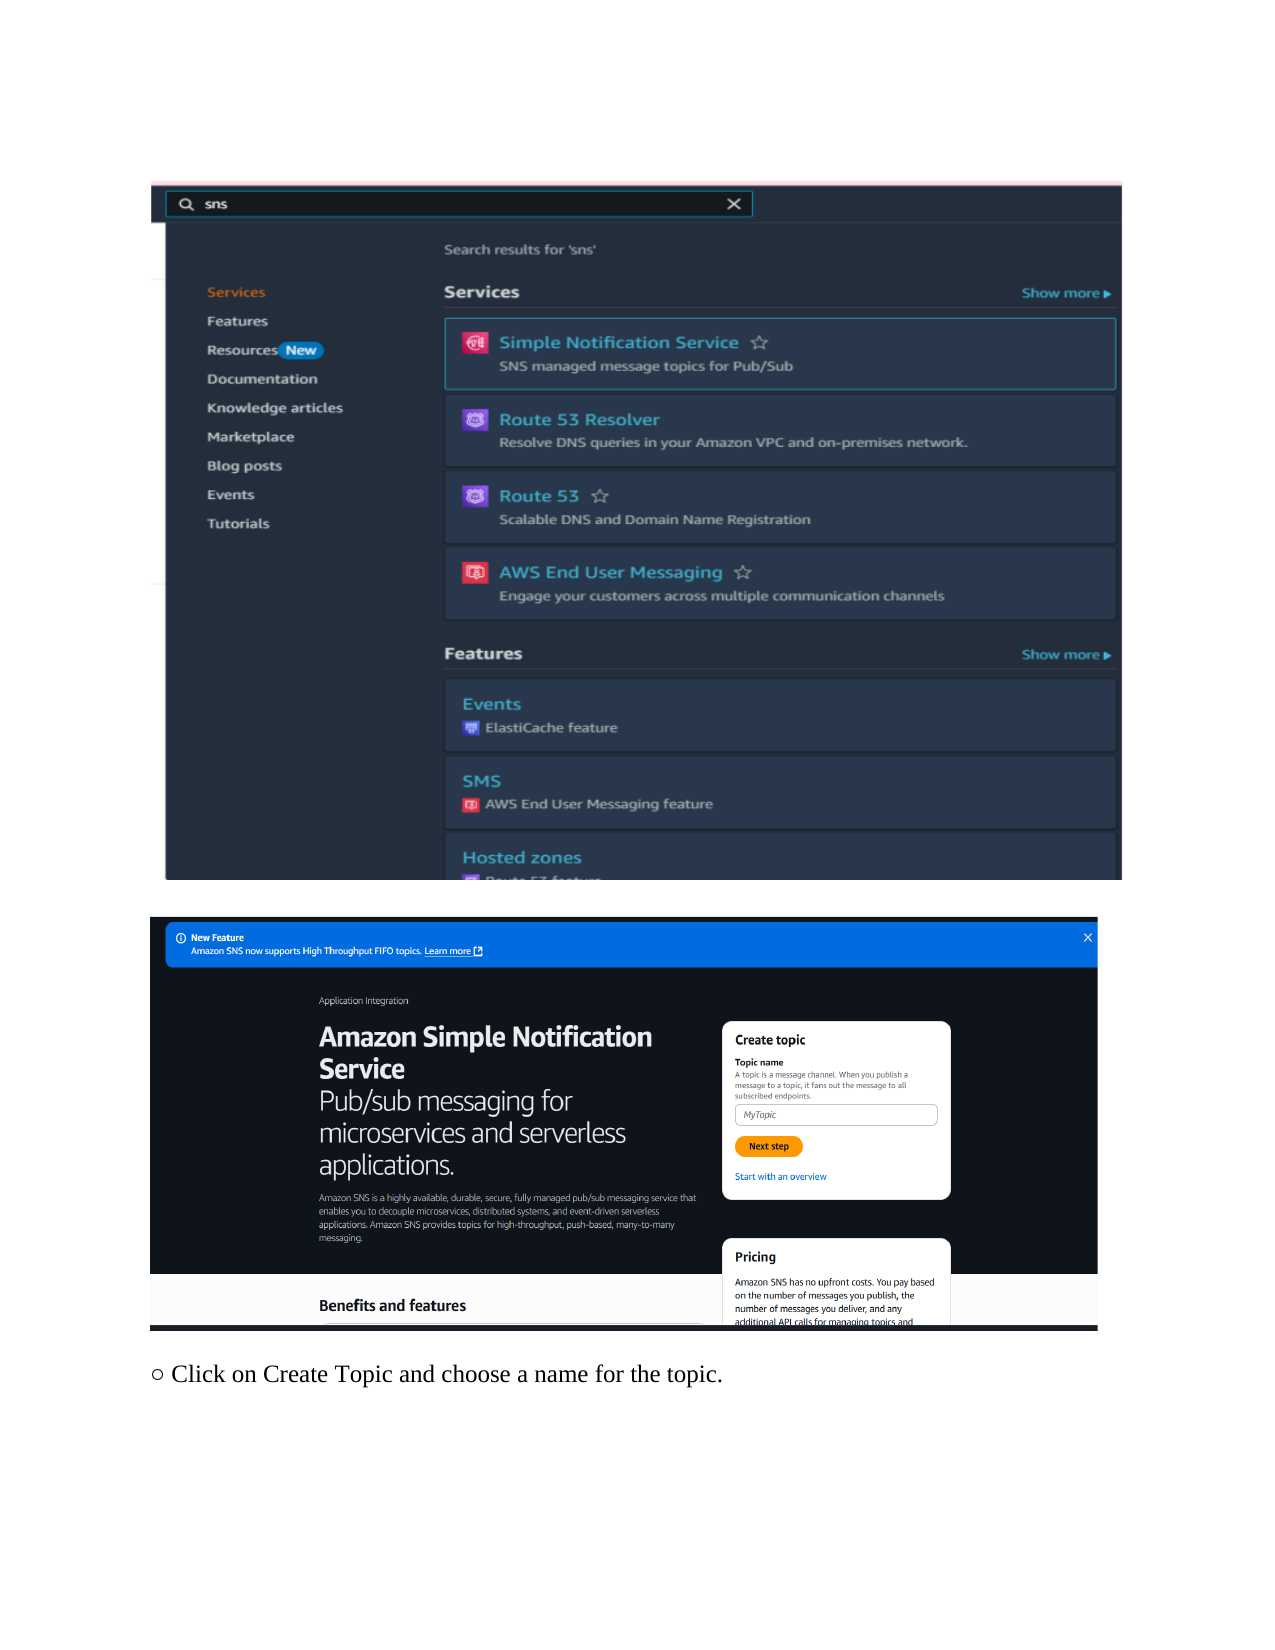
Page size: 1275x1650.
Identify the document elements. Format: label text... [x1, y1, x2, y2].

picture [150, 180, 1125, 880]
picture [150, 913, 1098, 1331]
text ○ Click on Create Topic and choose a name for the topic. [150, 1359, 1125, 1388]
